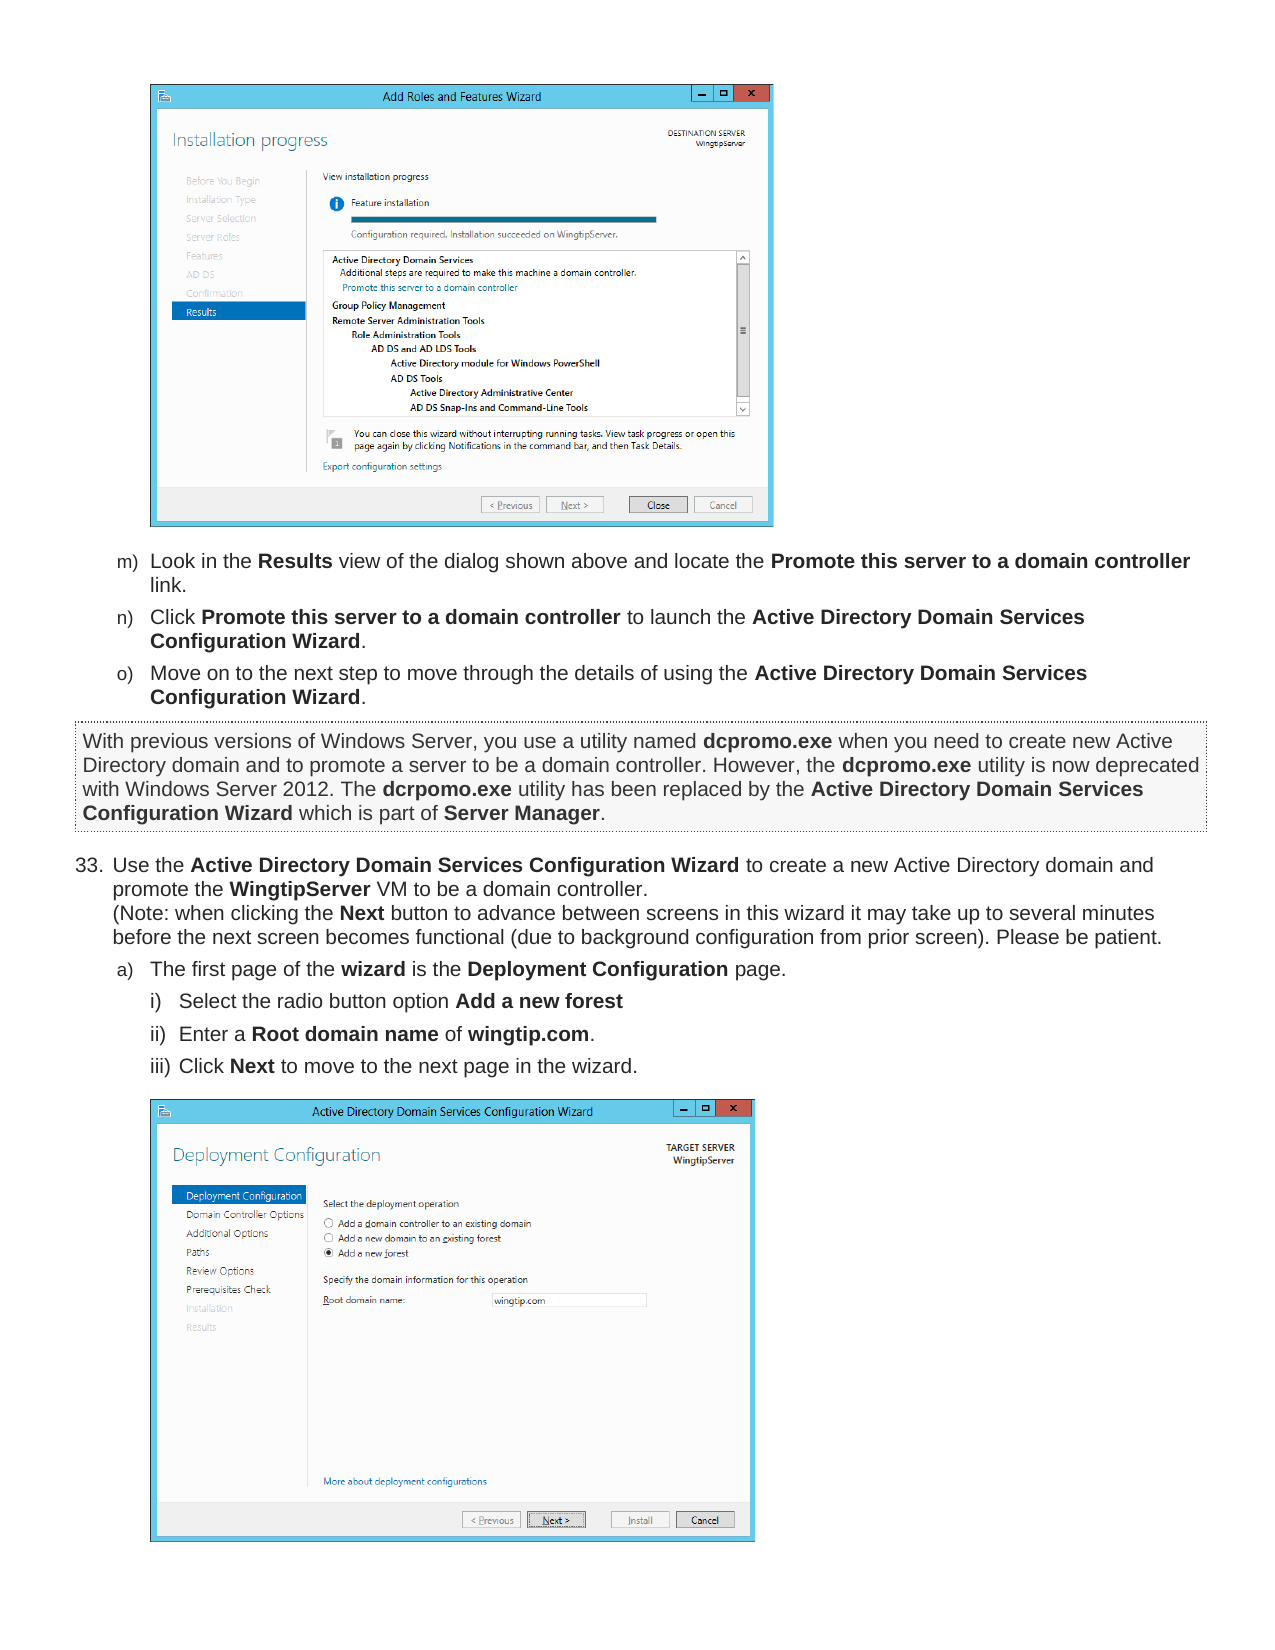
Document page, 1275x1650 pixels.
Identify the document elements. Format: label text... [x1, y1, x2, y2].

list Use the Active Directory Domain Services Configuration Wizard to create a new Active Directory domain and promote the WingtipServer VM to be a domain controller. (Note: when clicking the Next button to advance between screens in this wizard it may take up to several minutes before the next screen becomes functional (due to background configuration from prior screen). Please be patient. [75, 853, 1200, 948]
list Click Promote this server to a domain controller to launch the Active Directory Domain Services Configuration Wizard. [117, 605, 1200, 653]
list Select the radio button option Add a new forest [150, 989, 1200, 1013]
list Look in the Results view of the dialog shown above and locate the Promote this server to a domain controller link. [117, 548, 1200, 596]
list Click Next to move to the next page in the wizard. [150, 1054, 1200, 1078]
text With previous versions of Windows Server, you use a utility named dcpromo.exe when you need to create new Active Directory domain and to promote a server to be a domain controller. However, the dcpromo.exe utility is now deprecated with Windows Server 2012. The dcrpomo.exe utility has been replaced by the Active Directory Domain Services Configuration Wizard which is part of Server Manager. [75, 721, 1207, 832]
list Enter a Root domain name of wingtip.com. [150, 1021, 1200, 1045]
list Move on to the next step to move through the details of using the Active Directory Domain Services Configuration Wizard. [117, 661, 1200, 709]
list The first page of the wizard is the Deployment Configuration page. [117, 957, 1200, 981]
picture [150, 1099, 755, 1542]
picture [150, 84, 774, 527]
